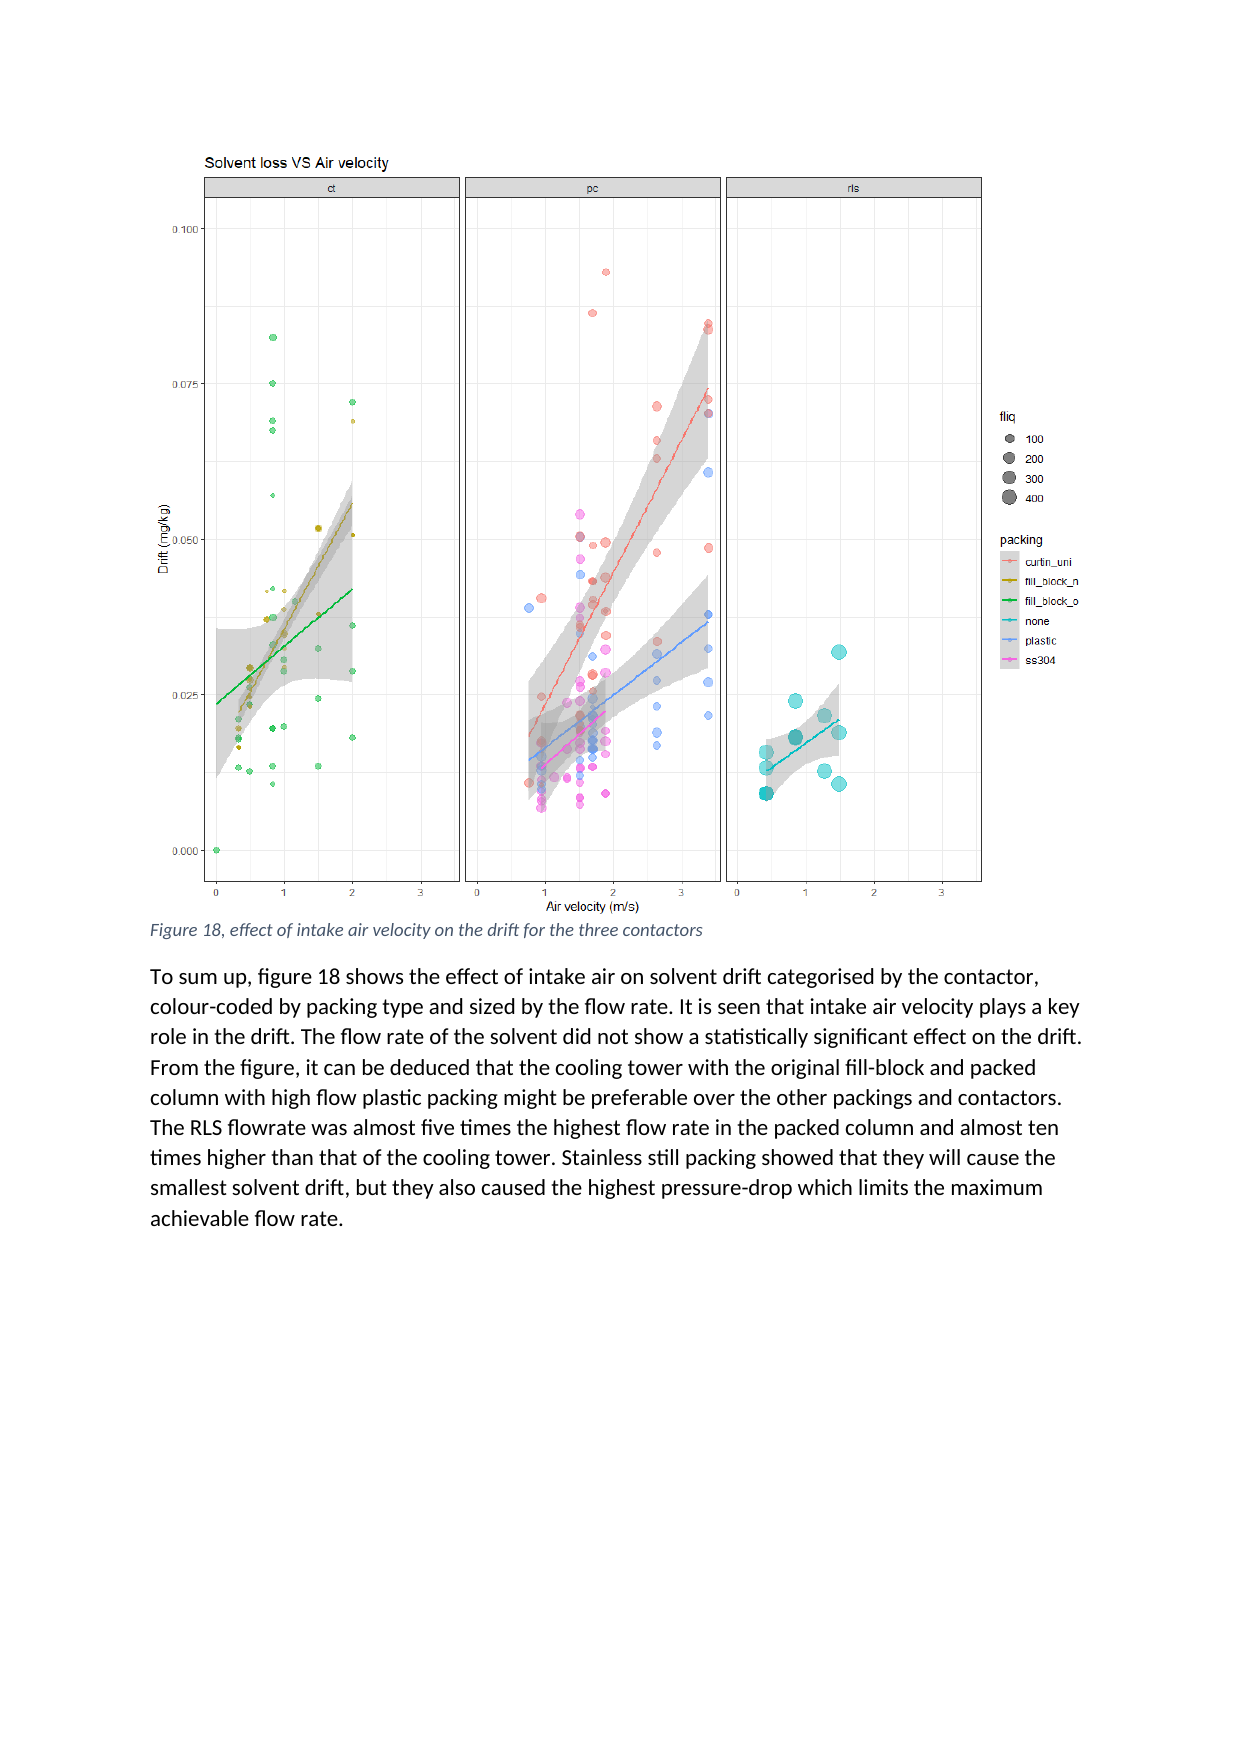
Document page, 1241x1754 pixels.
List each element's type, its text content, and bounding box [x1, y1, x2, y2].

text To sum up, figure 18 shows the effect of intake air on solvent drift categorised by the contactor, colour-coded by packing type and sized by the flow rate. It is seen that intake air velocity plays a key role in the drift. The flow rate of the solvent did not show a statistically significant effect on the drift. From the figure, it can be deduced that the cooling tower with the original fill-block and packed column with high flow plastic packing might be preferable over the other packings and contactors. The RLS flowrate was almost five times the highest flow rate in the packed column and almost ten times higher than that of the cooling tower. Stainless still packing showed that they will cause the smallest solvent drift, but they also caused the highest pressure-drop which limits the maximum achievable flow rate. [150, 962, 1090, 1232]
picture [150, 150, 1091, 919]
